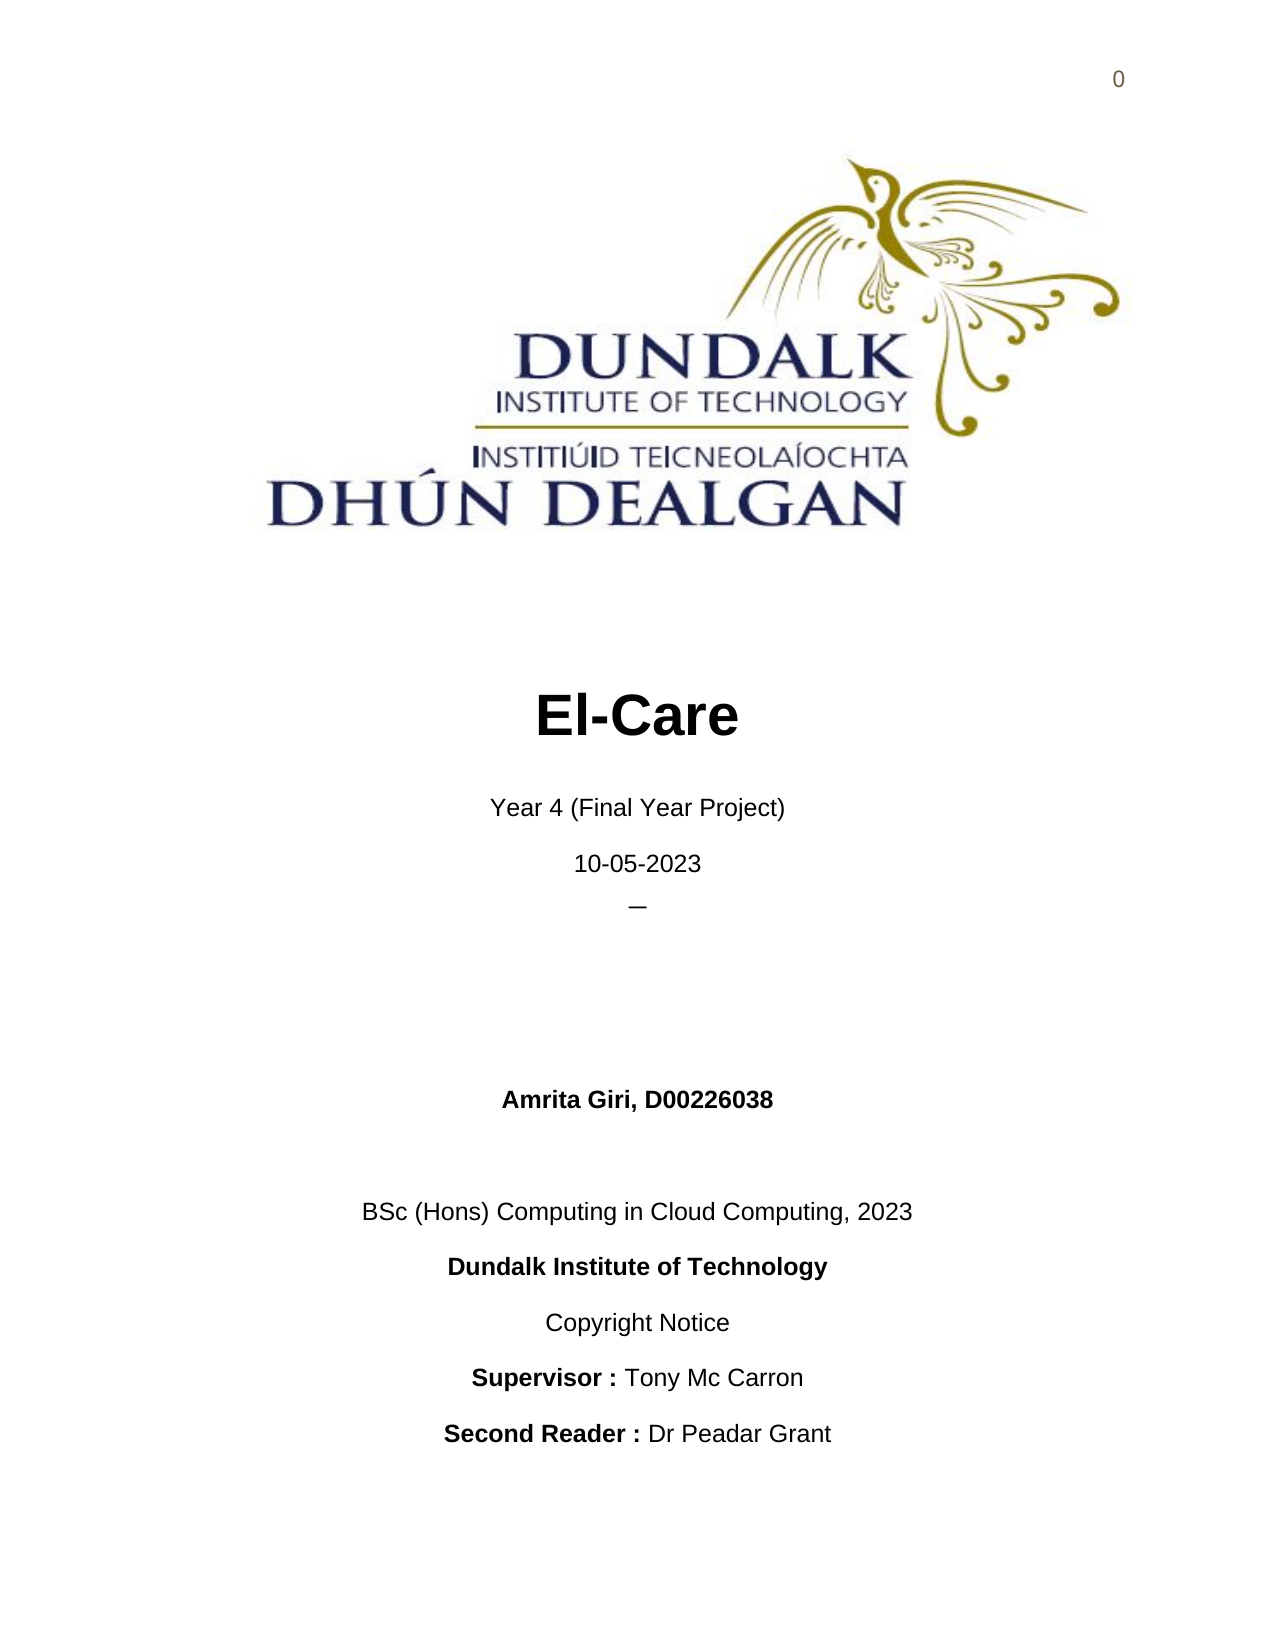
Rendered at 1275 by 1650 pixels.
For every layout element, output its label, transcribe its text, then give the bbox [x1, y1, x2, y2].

title El-Care [150, 680, 1125, 747]
text BSc (Hons) Computing in Cloud Computing, 2023 [150, 1196, 1125, 1225]
text Year 4 (Final Year Project) [150, 793, 1125, 822]
text Supervisor : Tony Mc Carron [150, 1363, 1125, 1392]
picture [150, 125, 1183, 600]
text Amrita Giri, D00226038 [150, 1085, 1125, 1114]
text 10-05-2023 [150, 849, 1125, 878]
text Dundalk Institute of Technology [150, 1252, 1125, 1281]
text Second Reader : Dr Peadar Grant [150, 1419, 1125, 1448]
text Copyright Notice [150, 1308, 1125, 1336]
text ─ [150, 892, 1125, 921]
